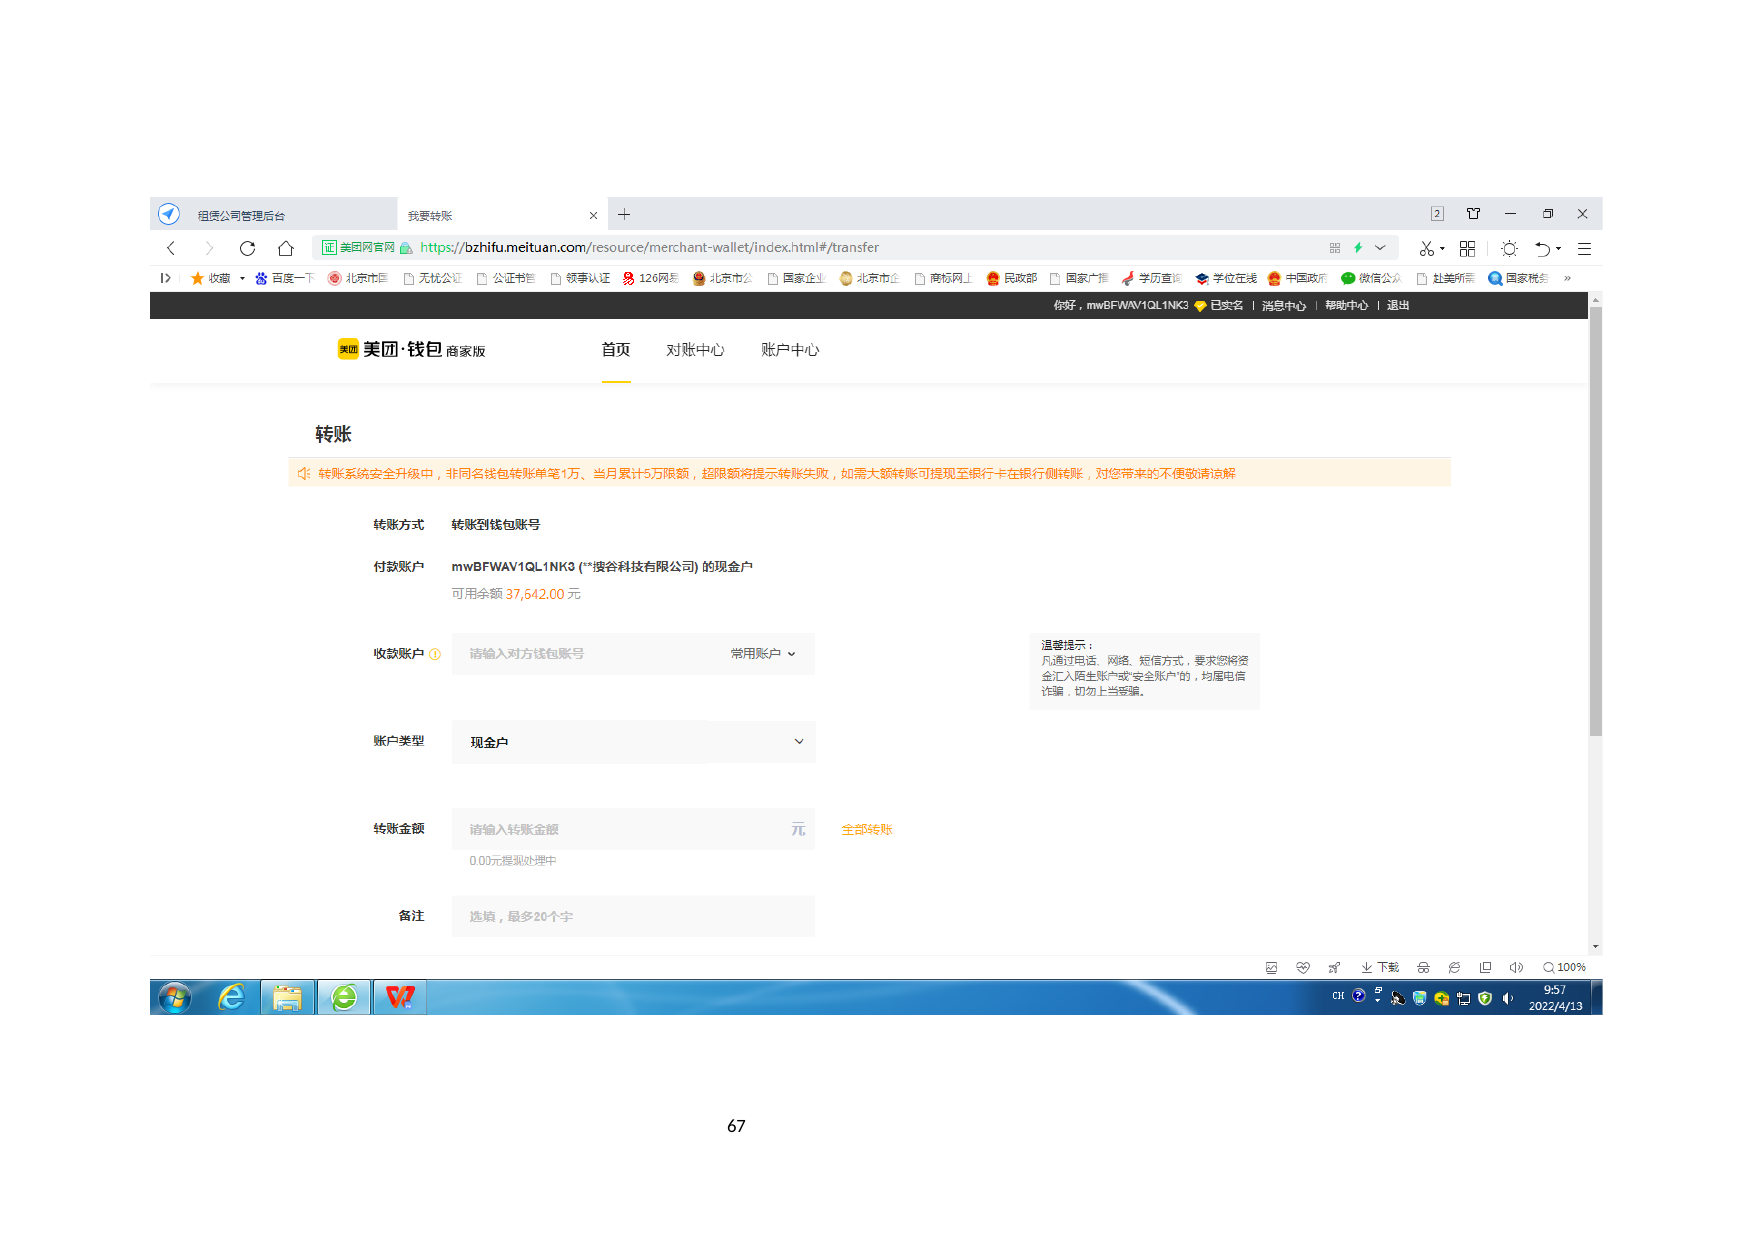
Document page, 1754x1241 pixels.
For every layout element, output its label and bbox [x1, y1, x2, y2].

picture [150, 197, 1603, 1015]
